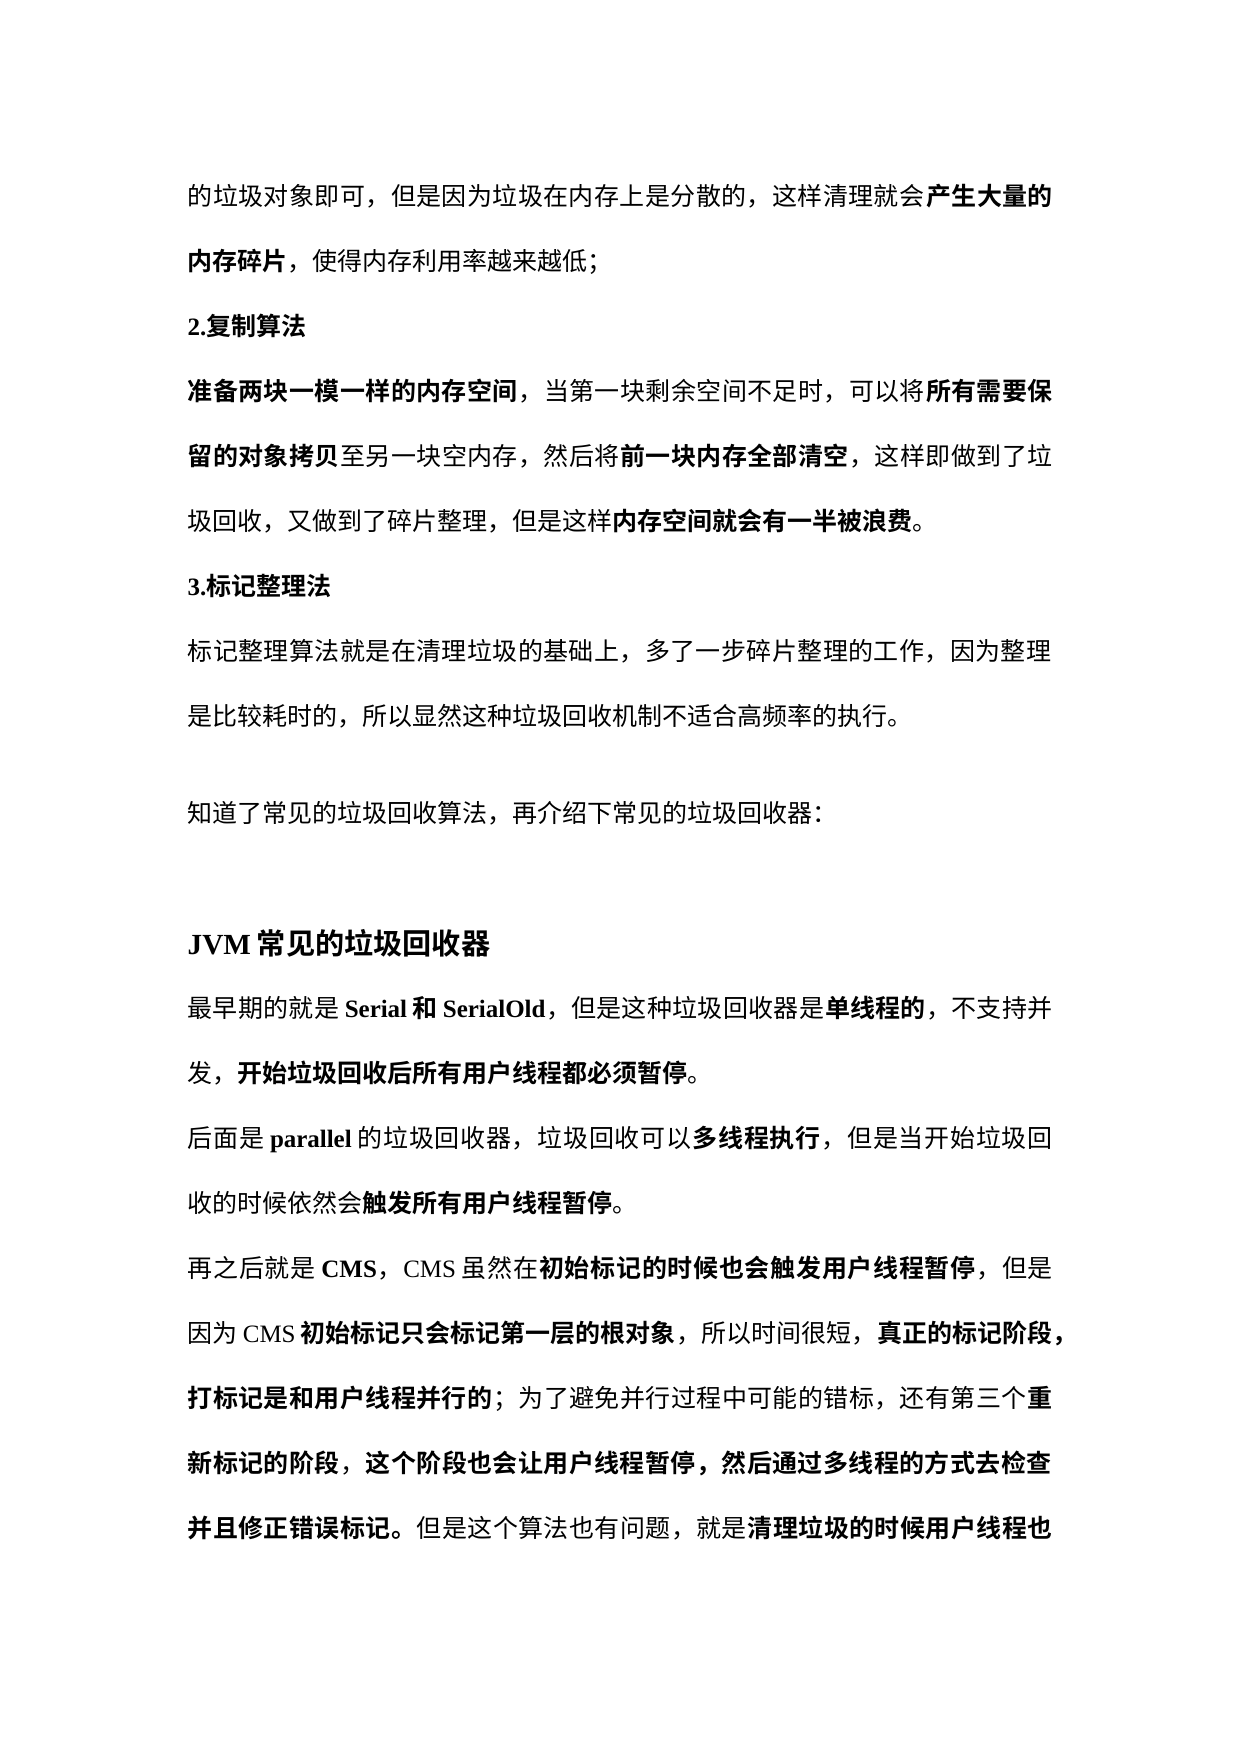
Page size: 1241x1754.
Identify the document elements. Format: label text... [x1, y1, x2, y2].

text 准备两块一模一样的内存空间，当第一块剩余空间不足时，可以将所有需要保留的对象拷贝至另一块空内存，然后将前一块内存全部清空，这样即做到了垃圾回收，又做到了碎片整理，但是这样内存空间就会有一半被浪费。 [187, 357, 1053, 552]
text 3.标记整理法 [187, 552, 1053, 617]
text 后面是parallel的垃圾回收器，垃圾回收可以多线程执行，但是当开始垃圾回收的时候依然会触发所有用户线程暂停。 [187, 1104, 1053, 1234]
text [187, 1234, 1053, 1559]
subtitle JVM常见的垃圾回收器 [187, 909, 1053, 974]
text 知道了常见的垃圾回收算法，再介绍下常见的垃圾回收器： [187, 779, 1053, 844]
text 2.复制算法 [187, 292, 1053, 357]
text 最早期的就是Serial和SerialOld，但是这种垃圾回收器是单线程的，不支持并发，开始垃圾回收后所有用户线程都必须暂停。 [187, 974, 1053, 1104]
text 标记整理算法就是在清理垃圾的基础上，多了一步碎片整理的工作，因为整理是比较耗时的，所以显然这种垃圾回收机制不适合高频率的执行。 [187, 617, 1053, 747]
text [187, 162, 1053, 292]
